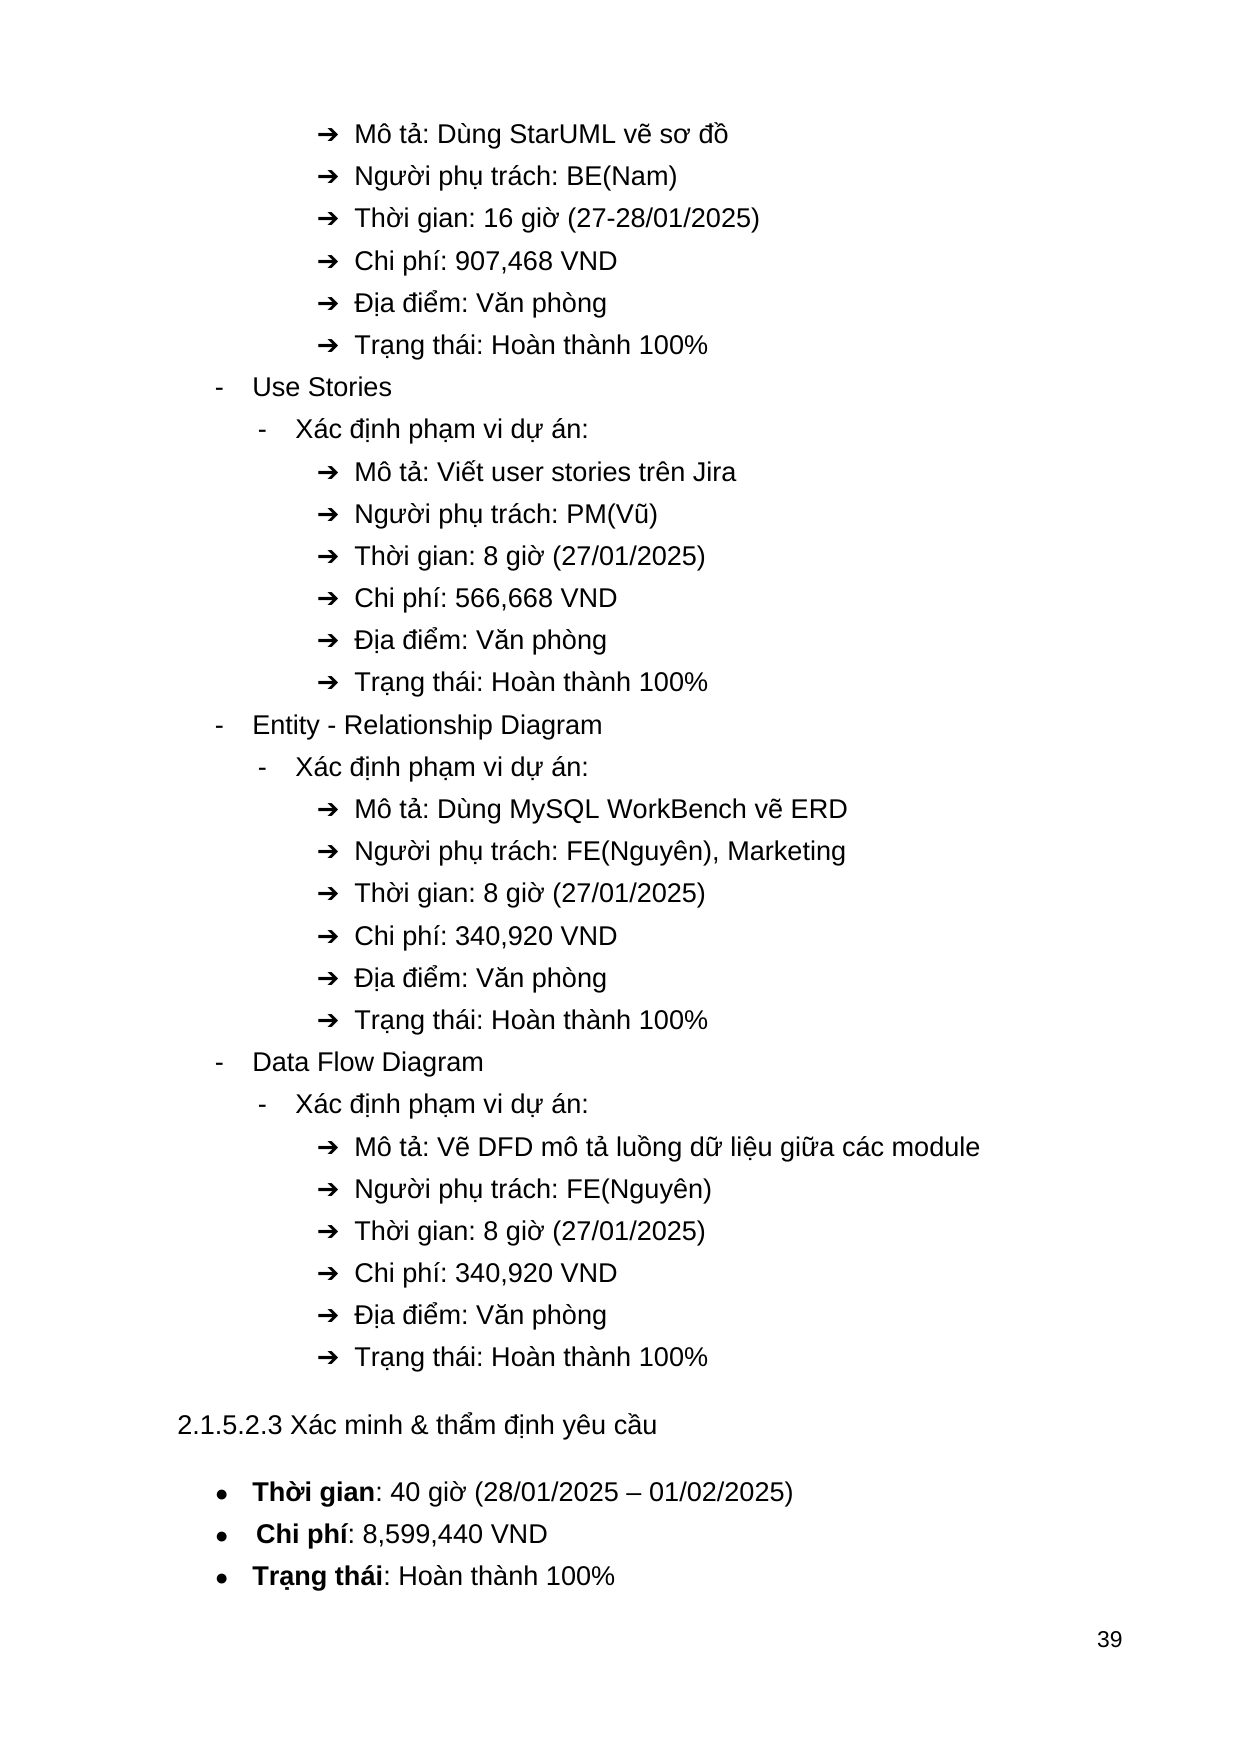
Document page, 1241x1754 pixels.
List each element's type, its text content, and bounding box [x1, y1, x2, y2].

list Chi phí: 8,599,440 VND [214, 1518, 1122, 1549]
list Mô tả: Dùng MySQL WorkBench vẽ ERD [317, 793, 1122, 824]
list Xác định phạm vi dự án: [258, 413, 1122, 444]
list Thời gian: 8 giờ (27/01/2025) [317, 877, 1122, 909]
list Người phụ trách: FE(Nguyên) [317, 1173, 1122, 1204]
list Địa điểm: Văn phòng [317, 624, 1122, 656]
list Địa điểm: Văn phòng [317, 287, 1122, 318]
list Trạng thái: Hoàn thành 100% [317, 329, 1122, 360]
list Trạng thái: Hoàn thành 100% [317, 666, 1122, 698]
list Trạng thái: Hoàn thành 100% [214, 1560, 1122, 1591]
list Xác định phạm vi dự án: [258, 1088, 1122, 1119]
list Thời gian: 8 giờ (27/01/2025) [317, 1215, 1122, 1246]
list Trạng thái: Hoàn thành 100% [317, 1341, 1122, 1373]
list Use Stories [214, 371, 1122, 402]
list Thời gian: 16 giờ (27-28/01/2025) [317, 202, 1122, 234]
list Người phụ trách: BE(Nam) [317, 160, 1122, 191]
list Địa điểm: Văn phòng [317, 962, 1122, 993]
list Người phụ trách: FE(Nguyên), Marketing [317, 835, 1122, 866]
list Entity - Relationship Diagram [214, 709, 1122, 740]
list Chi phí: 340,920 VND [317, 919, 1122, 951]
list Người phụ trách: PM(Vũ) [317, 498, 1122, 529]
list Data Flow Diagram [214, 1046, 1122, 1077]
list Mô tả: Dùng StarUML vẽ sơ đồ [317, 118, 1122, 149]
list Thời gian: 8 giờ (27/01/2025) [317, 540, 1122, 571]
list Chi phí: 340,920 VND [317, 1257, 1122, 1288]
list Thời gian: 40 giờ (28/01/2025 – 01/02/2025) [214, 1476, 1122, 1507]
list Chi phí: 907,468 VND [317, 244, 1122, 276]
text 2.1.5.2.3 Xác minh & thẩm định yêu cầu [177, 1409, 1122, 1440]
list Địa điểm: Văn phòng [317, 1299, 1122, 1331]
list Trạng thái: Hoàn thành 100% [317, 1004, 1122, 1035]
list Mô tả: Viết user stories trên Jira [317, 456, 1122, 487]
list Chi phí: 566,668 VND [317, 582, 1122, 613]
list Mô tả: Vẽ DFD mô tả luồng dữ liệu giữa các module [317, 1131, 1122, 1162]
list Xác định phạm vi dự án: [258, 751, 1122, 782]
